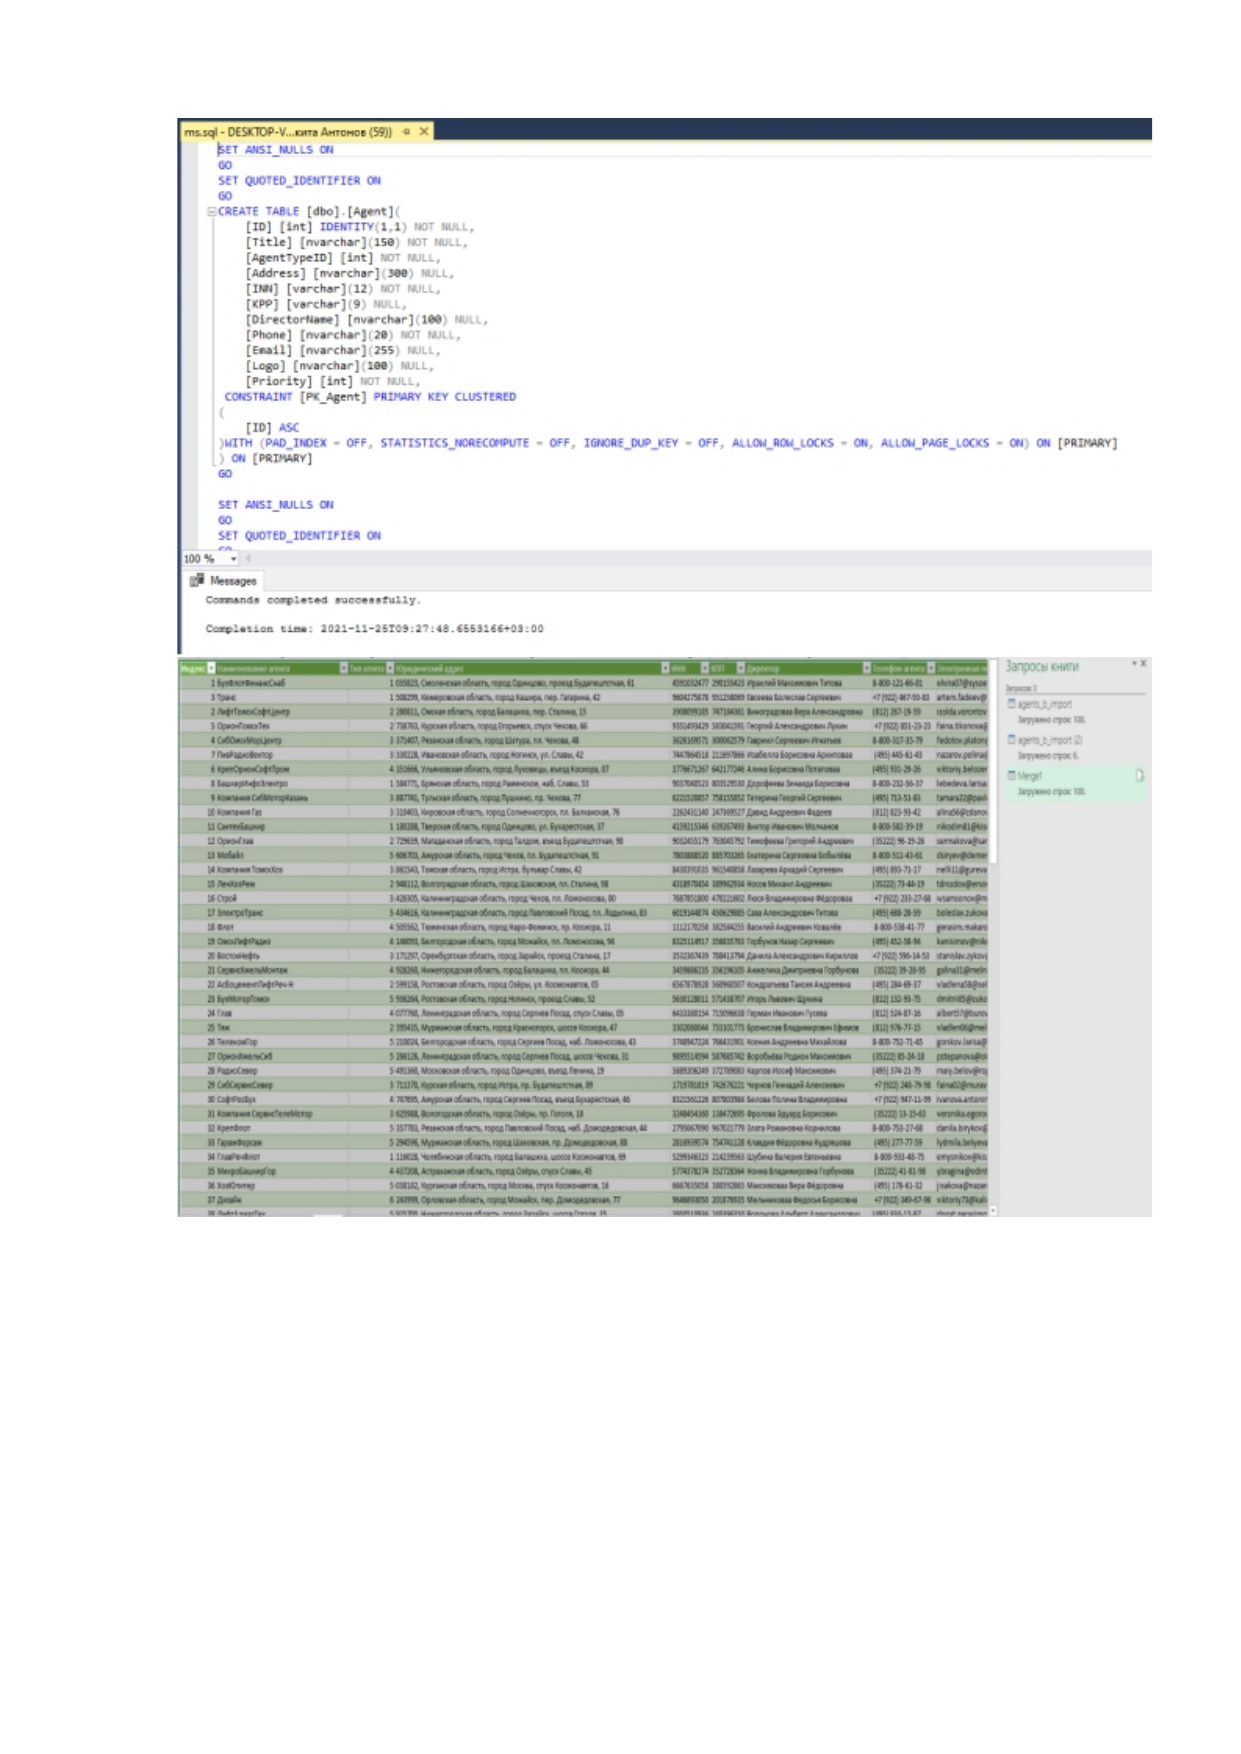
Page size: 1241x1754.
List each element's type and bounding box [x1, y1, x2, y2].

picture [177, 657, 1153, 1217]
picture [177, 118, 1153, 656]
